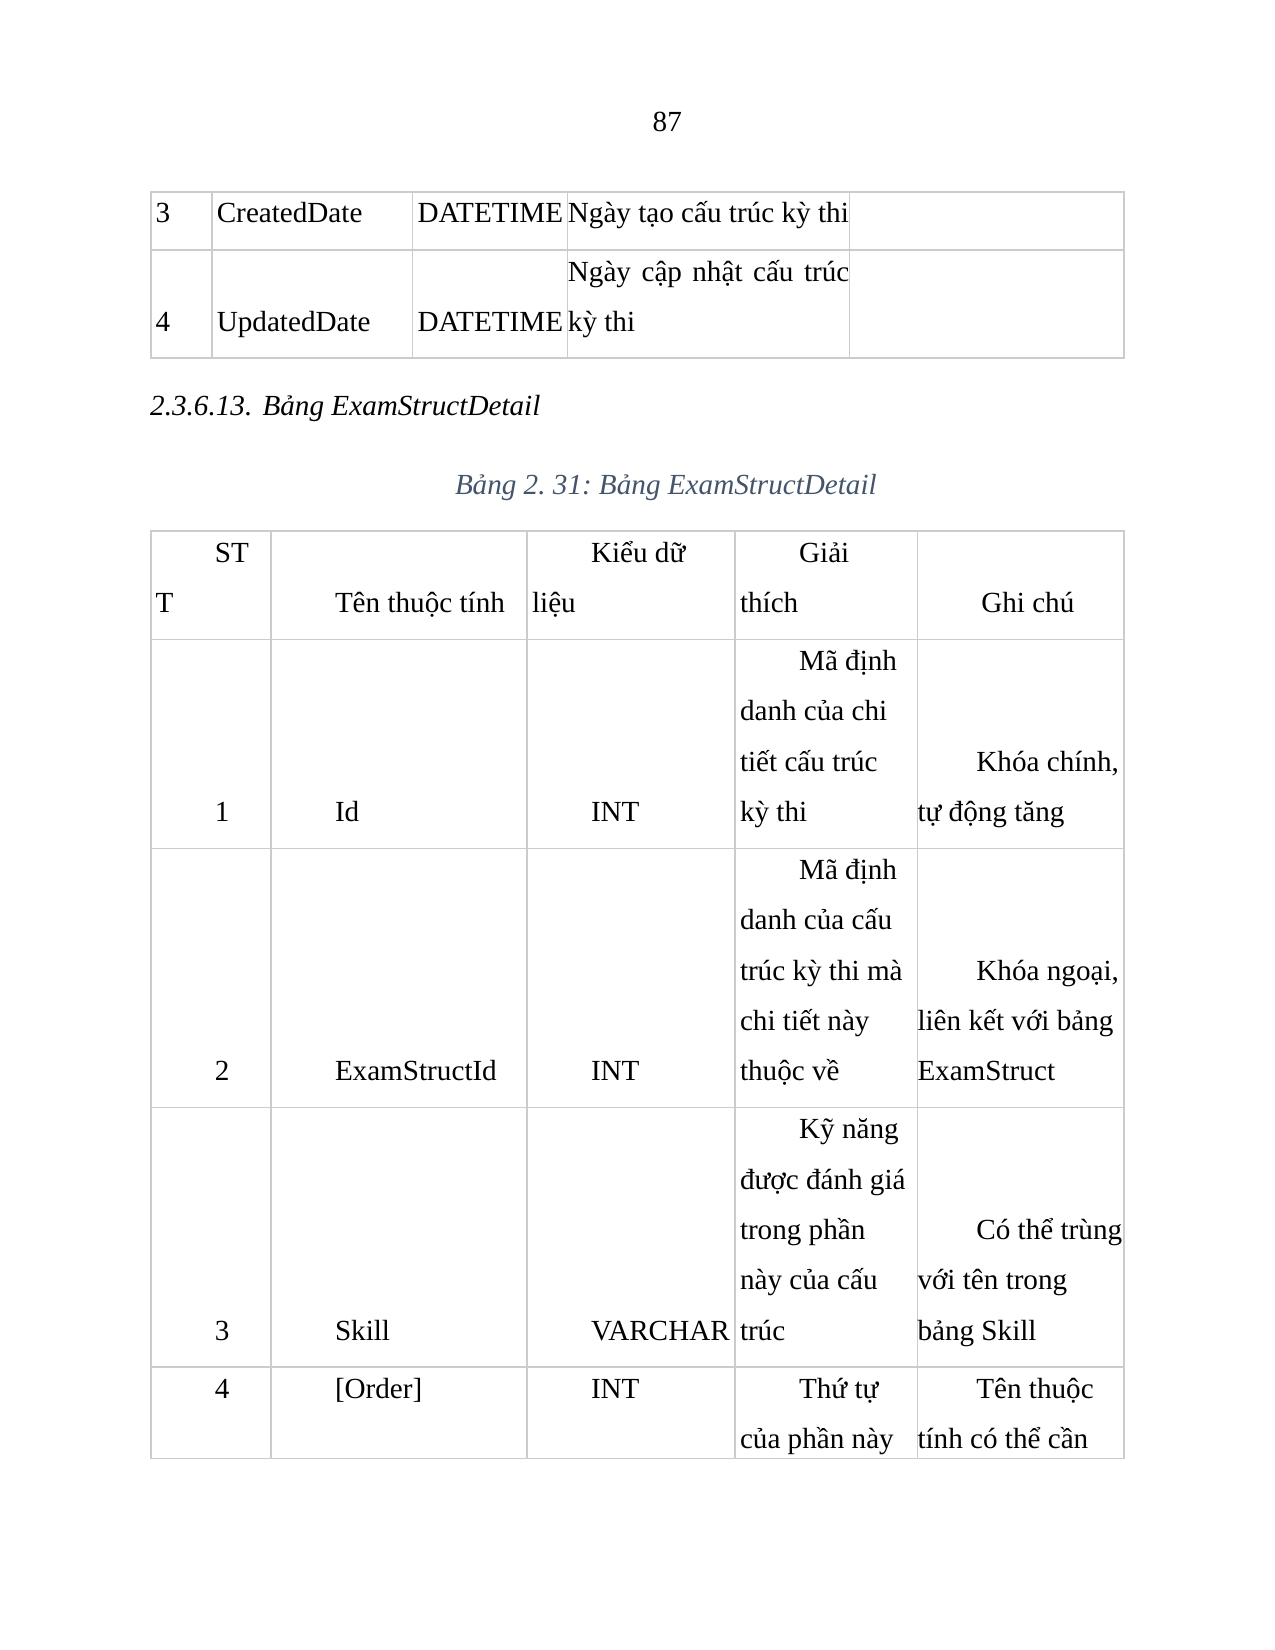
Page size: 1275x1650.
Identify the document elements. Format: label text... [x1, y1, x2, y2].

table_header Ghi chú [918, 532, 1123, 638]
table_header STT [152, 532, 270, 638]
table_header Kiểu dữ liệu [528, 532, 734, 638]
table_cell CreatedDate [213, 193, 412, 249]
table_cell 3 [152, 1108, 270, 1366]
table_cell Có thể trùng với tên trong bảng Skill [918, 1108, 1123, 1366]
table_cell INT [528, 1368, 734, 1458]
table_cell 4 [152, 251, 211, 357]
table_cell VARCHAR [528, 1108, 734, 1366]
table_cell Ngày tạo cấu trúc kỳ thi [568, 193, 849, 249]
table_cell 2 [152, 849, 270, 1107]
table_cell 4 [152, 1368, 270, 1458]
table_cell 3 [152, 193, 211, 249]
text Bảng 2. 31: Bảng ExamStructDetail [150, 467, 1125, 501]
table_cell Khóa chính, tự động tăng [918, 640, 1123, 847]
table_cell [736, 1368, 917, 1458]
table_header Giải thích [736, 532, 917, 638]
subtitle Bảng ExamStructDetail [150, 388, 1125, 422]
table_cell UpdatedDate [213, 251, 412, 357]
table_cell DATETIME [413, 193, 567, 249]
table_cell ExamStructId [272, 849, 526, 1107]
table_cell [850, 251, 1123, 357]
table_cell Mã định danh của chi tiết cấu trúc kỳ thi [736, 640, 917, 847]
table_cell Skill [272, 1108, 526, 1366]
table_cell Kỹ năng được đánh giá trong phần này của cấu trúc [736, 1108, 917, 1366]
table_cell Khóa ngoại, liên kết với bảng ExamStruct [918, 849, 1123, 1107]
table_cell 1 [152, 640, 270, 847]
table_header Tên thuộc tính [272, 532, 526, 638]
table_cell Ngày cập nhật cấu trúc kỳ thi [568, 251, 849, 357]
table_cell [850, 193, 1123, 249]
table_cell DATETIME [413, 251, 567, 357]
table_cell [Order] [272, 1368, 526, 1458]
table_cell INT [528, 640, 734, 847]
table_cell INT [528, 849, 734, 1107]
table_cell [918, 1368, 1123, 1458]
table_cell Mã định danh của cấu trúc kỳ thi mà chi tiết này thuộc về [736, 849, 917, 1107]
table_cell Id [272, 640, 526, 847]
